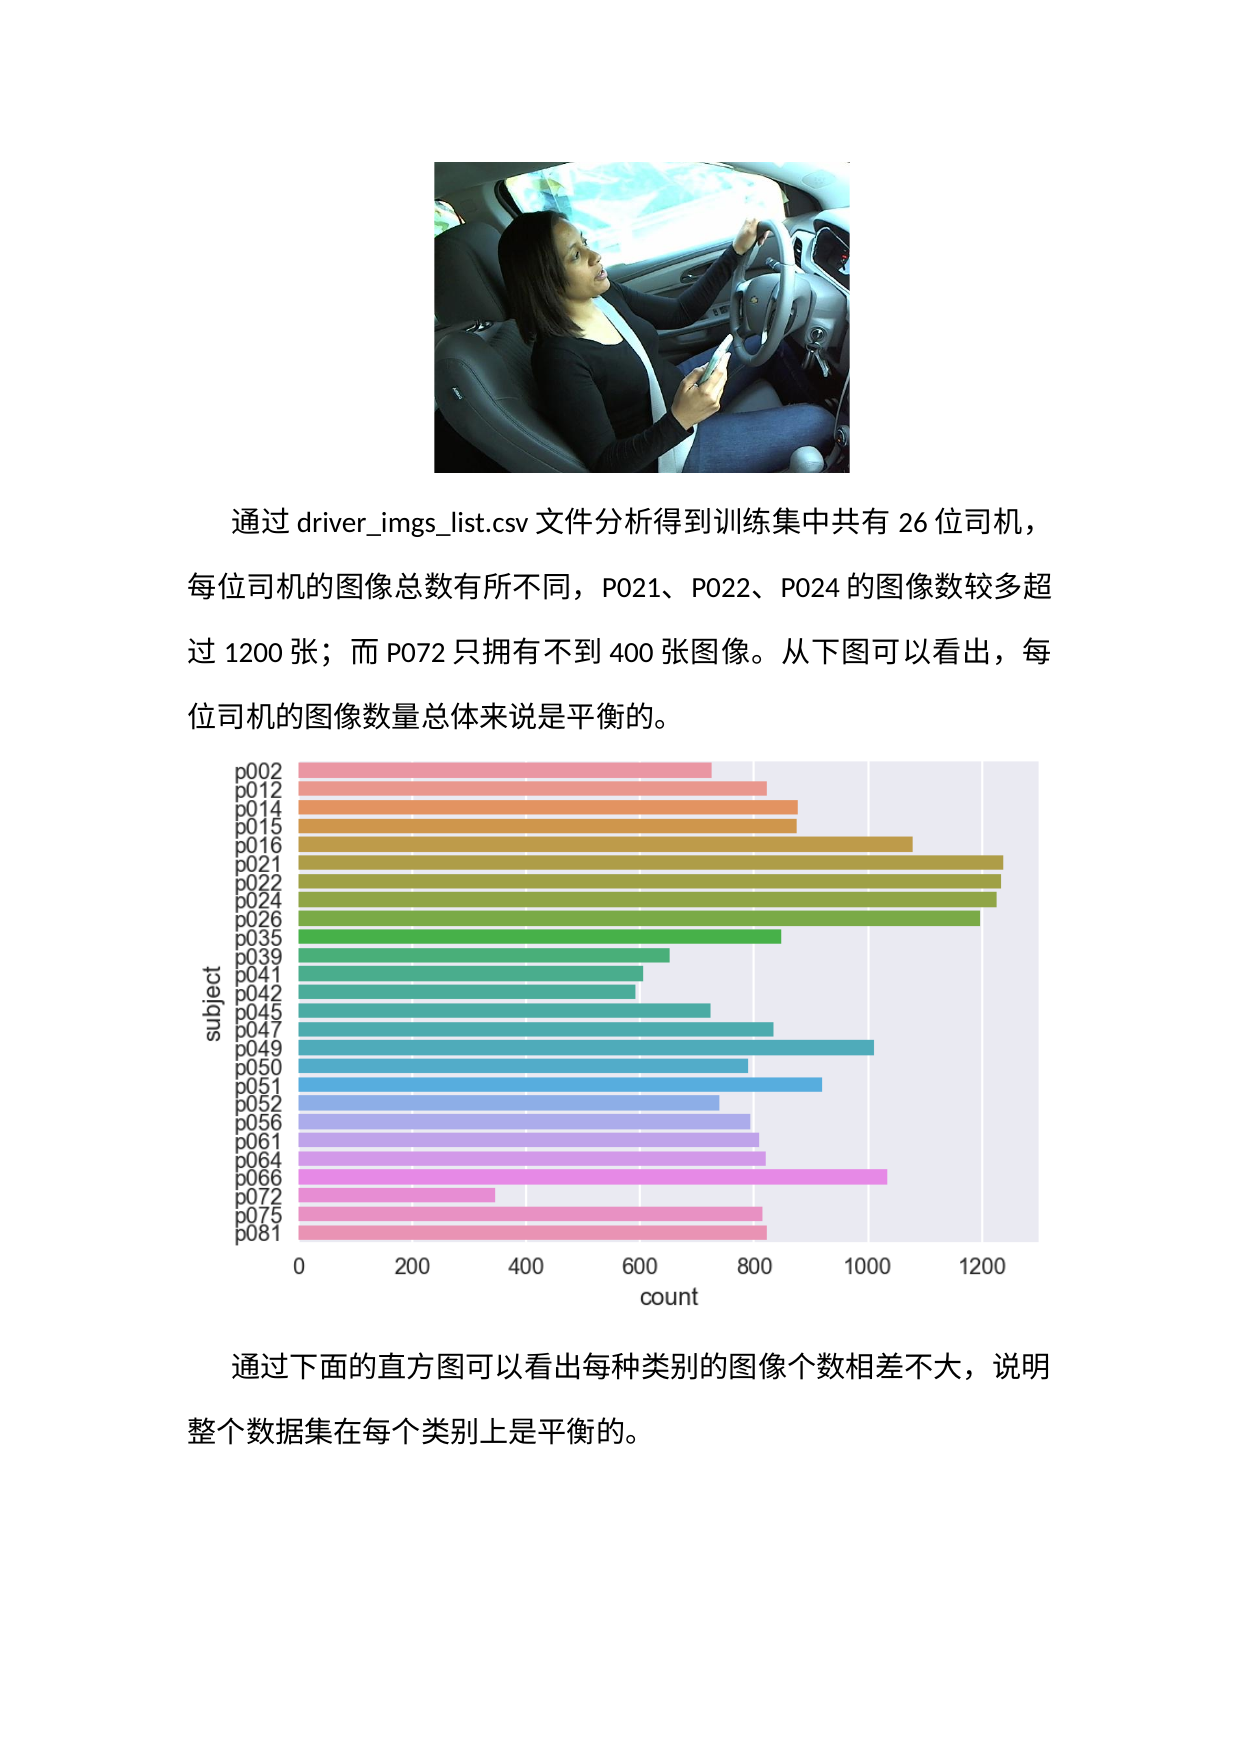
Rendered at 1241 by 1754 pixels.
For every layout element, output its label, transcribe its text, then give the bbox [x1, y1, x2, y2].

picture [434, 162, 850, 473]
text 通过下面的直方图可以看出每种类别的图像个数相差不大，说明整个数据集在每个类别上是平衡的。 [187, 1332, 1053, 1462]
picture [187, 747, 1053, 1325]
text 通过driver_imgs_list.csv文件分析得到训练集中共有26位司机，每位司机的图像总数有所不同，P021、P022、P024的图像数较多超过1200张；而P072只拥有不到400张图像。从下图可以看出，每位司机的图像数量总体来说是平衡的。 [187, 487, 1053, 747]
